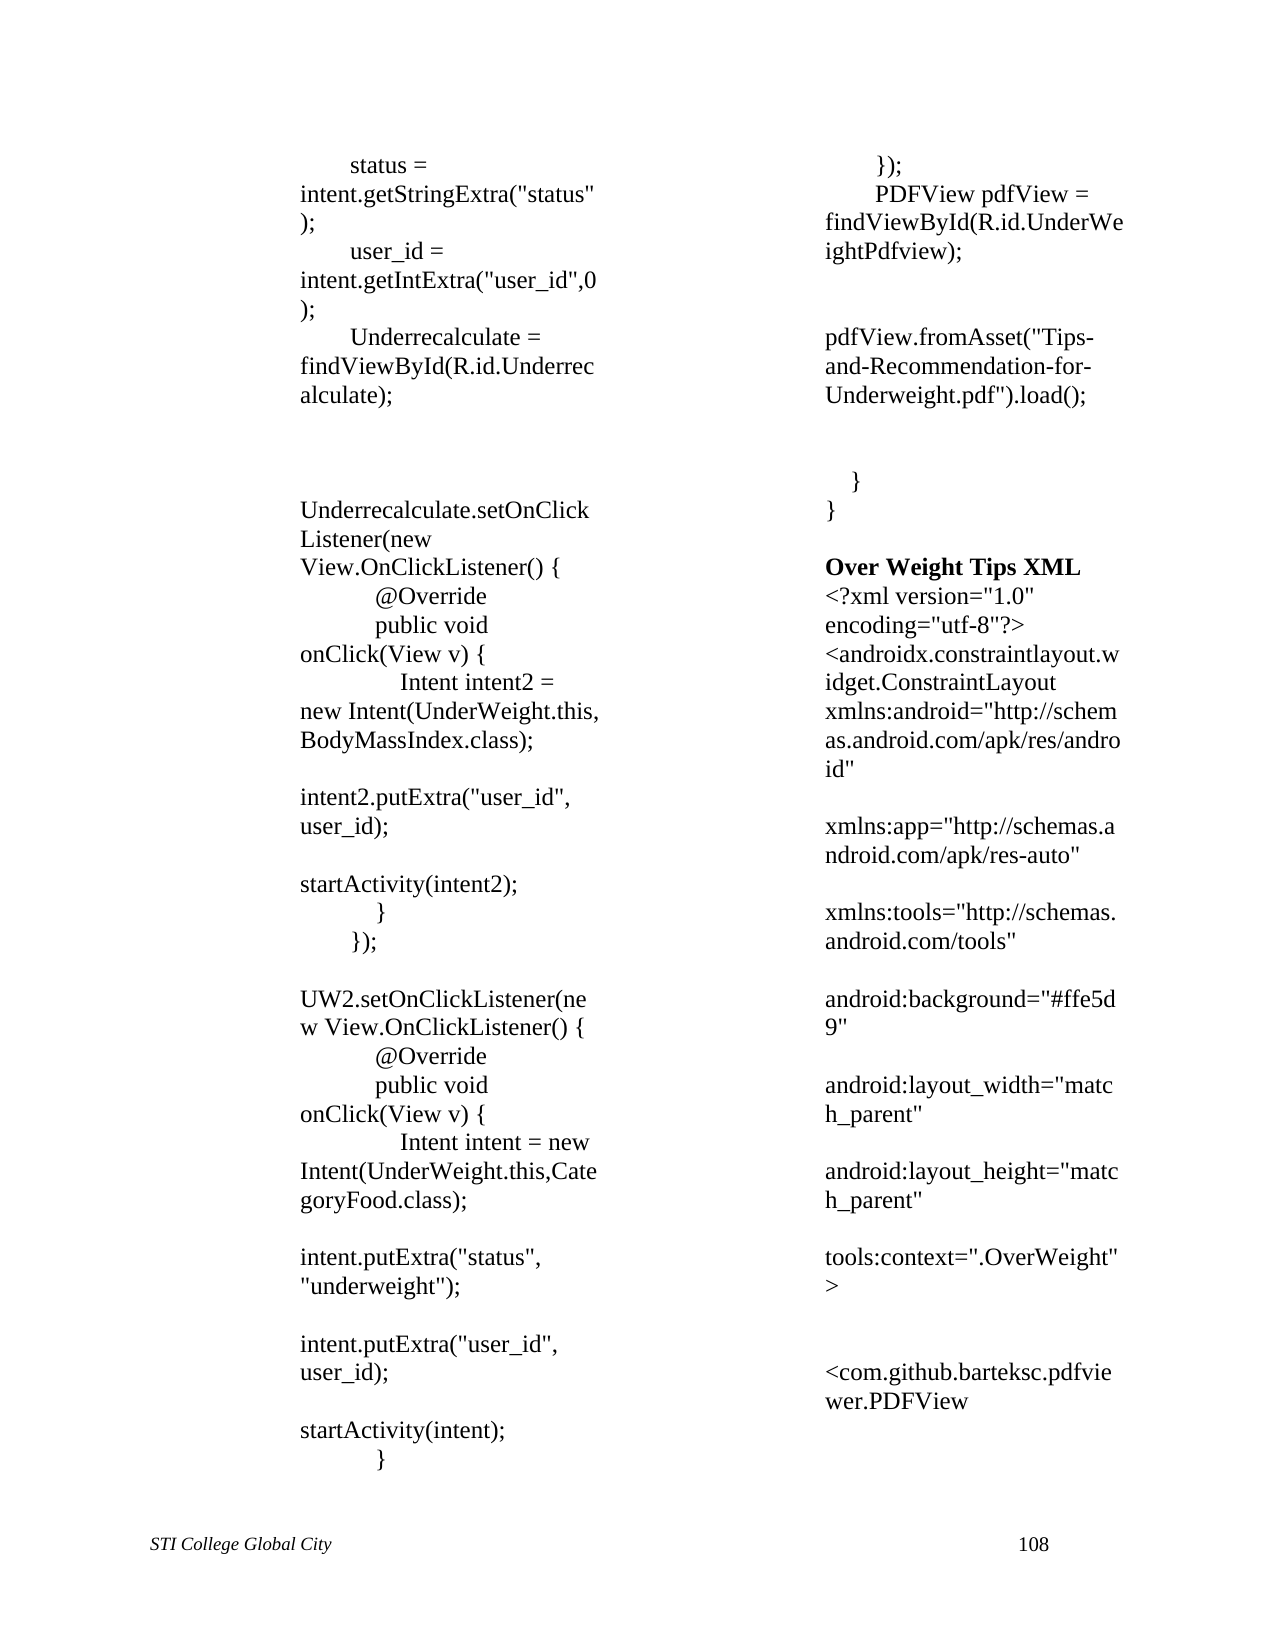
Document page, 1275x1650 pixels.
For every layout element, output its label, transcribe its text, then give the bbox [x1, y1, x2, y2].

text public void onClick(View v) { [300, 1070, 600, 1127]
text <androidx.constraintlayout.widget.ConstraintLayout xmlns:android="http://schemas.android.com/apk/res/android" [825, 639, 1125, 782]
text user_id = intent.getIntExtra("user_id",0); [300, 236, 600, 322]
text <?xml version="1.0" encoding="utf-8"?> [825, 581, 1125, 639]
text <com.github.barteksc.pdfviewer.PDFView [825, 1329, 1125, 1415]
text } [300, 1444, 600, 1472]
text Intent intent = new Intent(UnderWeight.this,CategoryFood.class); [300, 1127, 600, 1214]
text PDFView pdfView = findViewById(R.id.UnderWeightPdfview); [825, 179, 1125, 265]
text }); [825, 150, 1125, 179]
text } [300, 897, 600, 926]
text } [825, 466, 1125, 495]
text Underrecalculate = findViewById(R.id.Underrecalculate); [300, 322, 600, 409]
text Underrecalculate.setOnClickListener(new View.OnClickListener() { [300, 466, 600, 581]
text } [825, 495, 1125, 524]
text intent.putExtra("status", "underweight"); [300, 1214, 600, 1300]
text status = intent.getStringExtra("status"); [300, 150, 600, 236]
text tools:context=".OverWeight"> [825, 1214, 1125, 1300]
text }); [300, 926, 600, 955]
text startActivity(intent); [300, 1386, 600, 1444]
text UW2.setOnClickListener(new View.OnClickListener() { [300, 955, 600, 1041]
text android:layout_height="match_parent" [825, 1127, 1125, 1214]
text intent.putExtra("user_id", user_id); [300, 1300, 600, 1386]
text @Override [300, 581, 600, 610]
text intent2.putExtra("user_id", user_id); [300, 754, 600, 840]
text android:background="#ffe5d9" [825, 955, 1125, 1041]
text @Override [300, 1041, 600, 1070]
text pdfView.fromAsset("Tips-and-Recommendation-for-Underweight.pdf").load(); [825, 294, 1125, 409]
text xmlns:tools="http://schemas.android.com/tools" [825, 869, 1125, 955]
text Over Weight Tips XML [825, 552, 1125, 581]
text public void onClick(View v) { [300, 610, 600, 667]
text Intent intent2 = new Intent(UnderWeight.this, BodyMassIndex.class); [300, 667, 600, 754]
text startActivity(intent2); [300, 840, 600, 897]
text xmlns:app="http://schemas.android.com/apk/res-auto" [825, 782, 1125, 869]
text android:layout_width="match_parent" [825, 1041, 1125, 1127]
